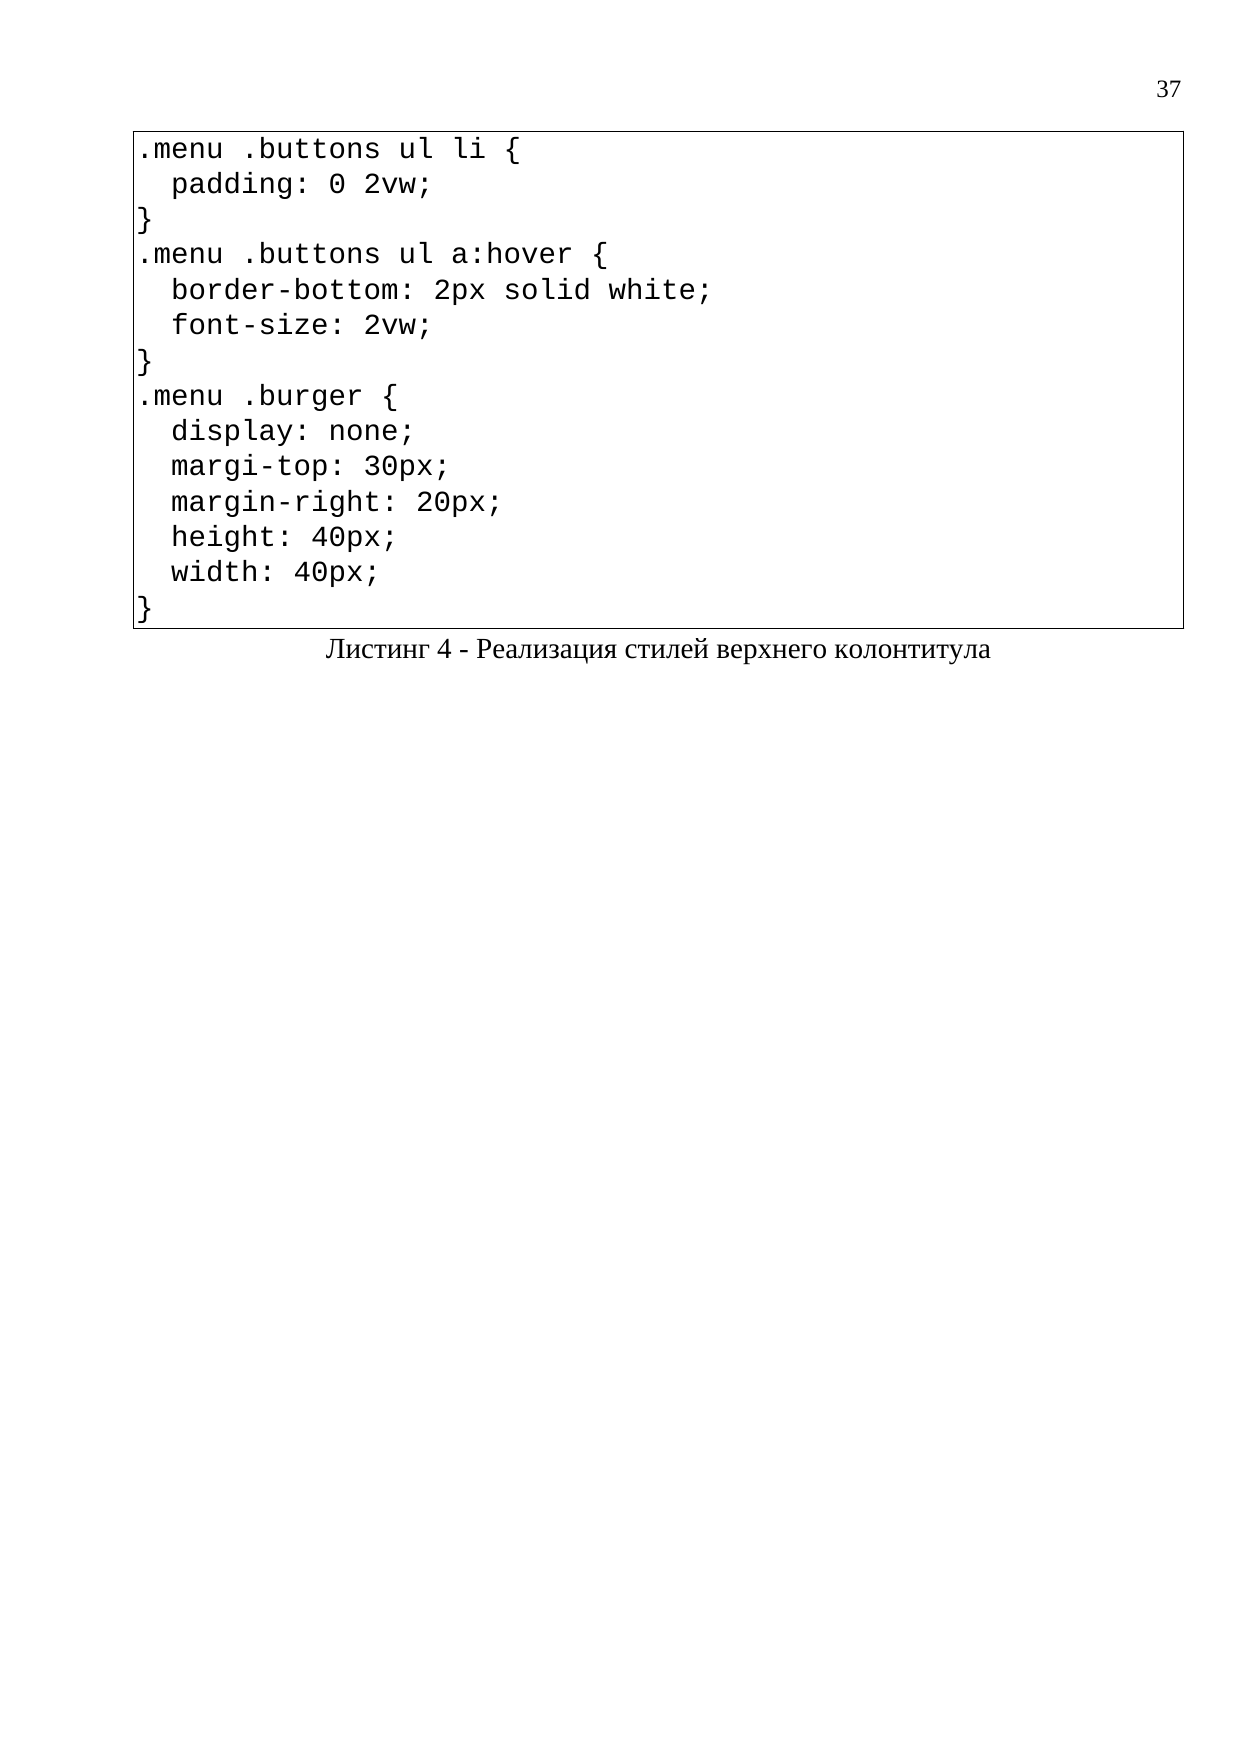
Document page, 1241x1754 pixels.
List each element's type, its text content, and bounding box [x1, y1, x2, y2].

text .menu .burger { [134, 378, 1183, 413]
text Листинг 4 - Реализация стилей верхнего колонтитула [136, 631, 1181, 665]
text } [134, 201, 1183, 237]
text display: none; [134, 413, 1183, 448]
text width: 40px; [134, 554, 1183, 590]
text margin-right: 20px; [134, 484, 1183, 519]
text padding: 0 2vw; [134, 166, 1183, 201]
text } [134, 342, 1183, 378]
text .menu .buttons ul li { [134, 132, 1183, 166]
text margi-top: 30px; [134, 448, 1183, 484]
text height: 40px; [134, 519, 1183, 554]
text font-size: 2vw; [134, 307, 1183, 342]
text border-bottom: 2px solid white; [134, 272, 1183, 307]
text .menu .buttons ul a:hover { [134, 237, 1183, 272]
text } [134, 590, 1183, 628]
